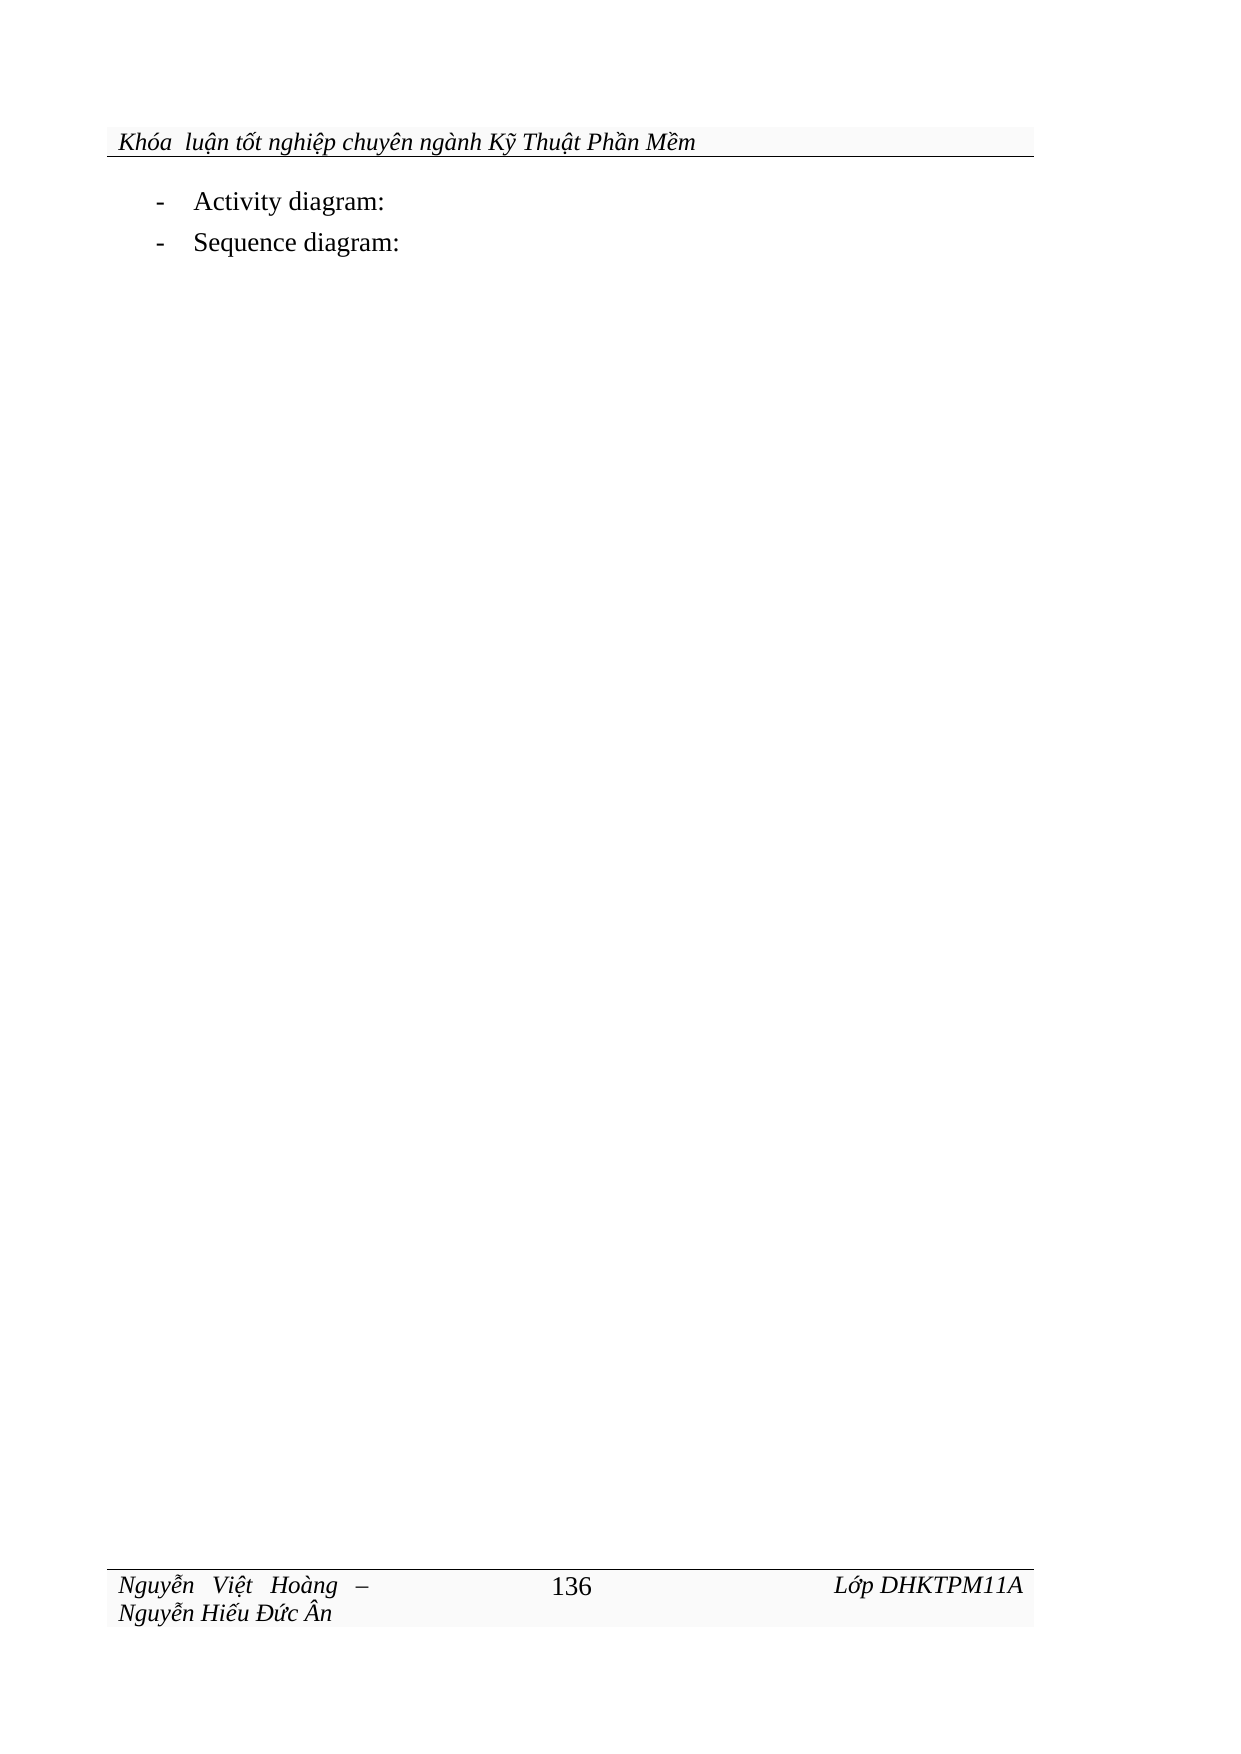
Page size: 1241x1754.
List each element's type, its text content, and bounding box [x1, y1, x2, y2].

list Sequence diagram: [156, 226, 1122, 257]
list Activity diagram: [156, 185, 1122, 216]
